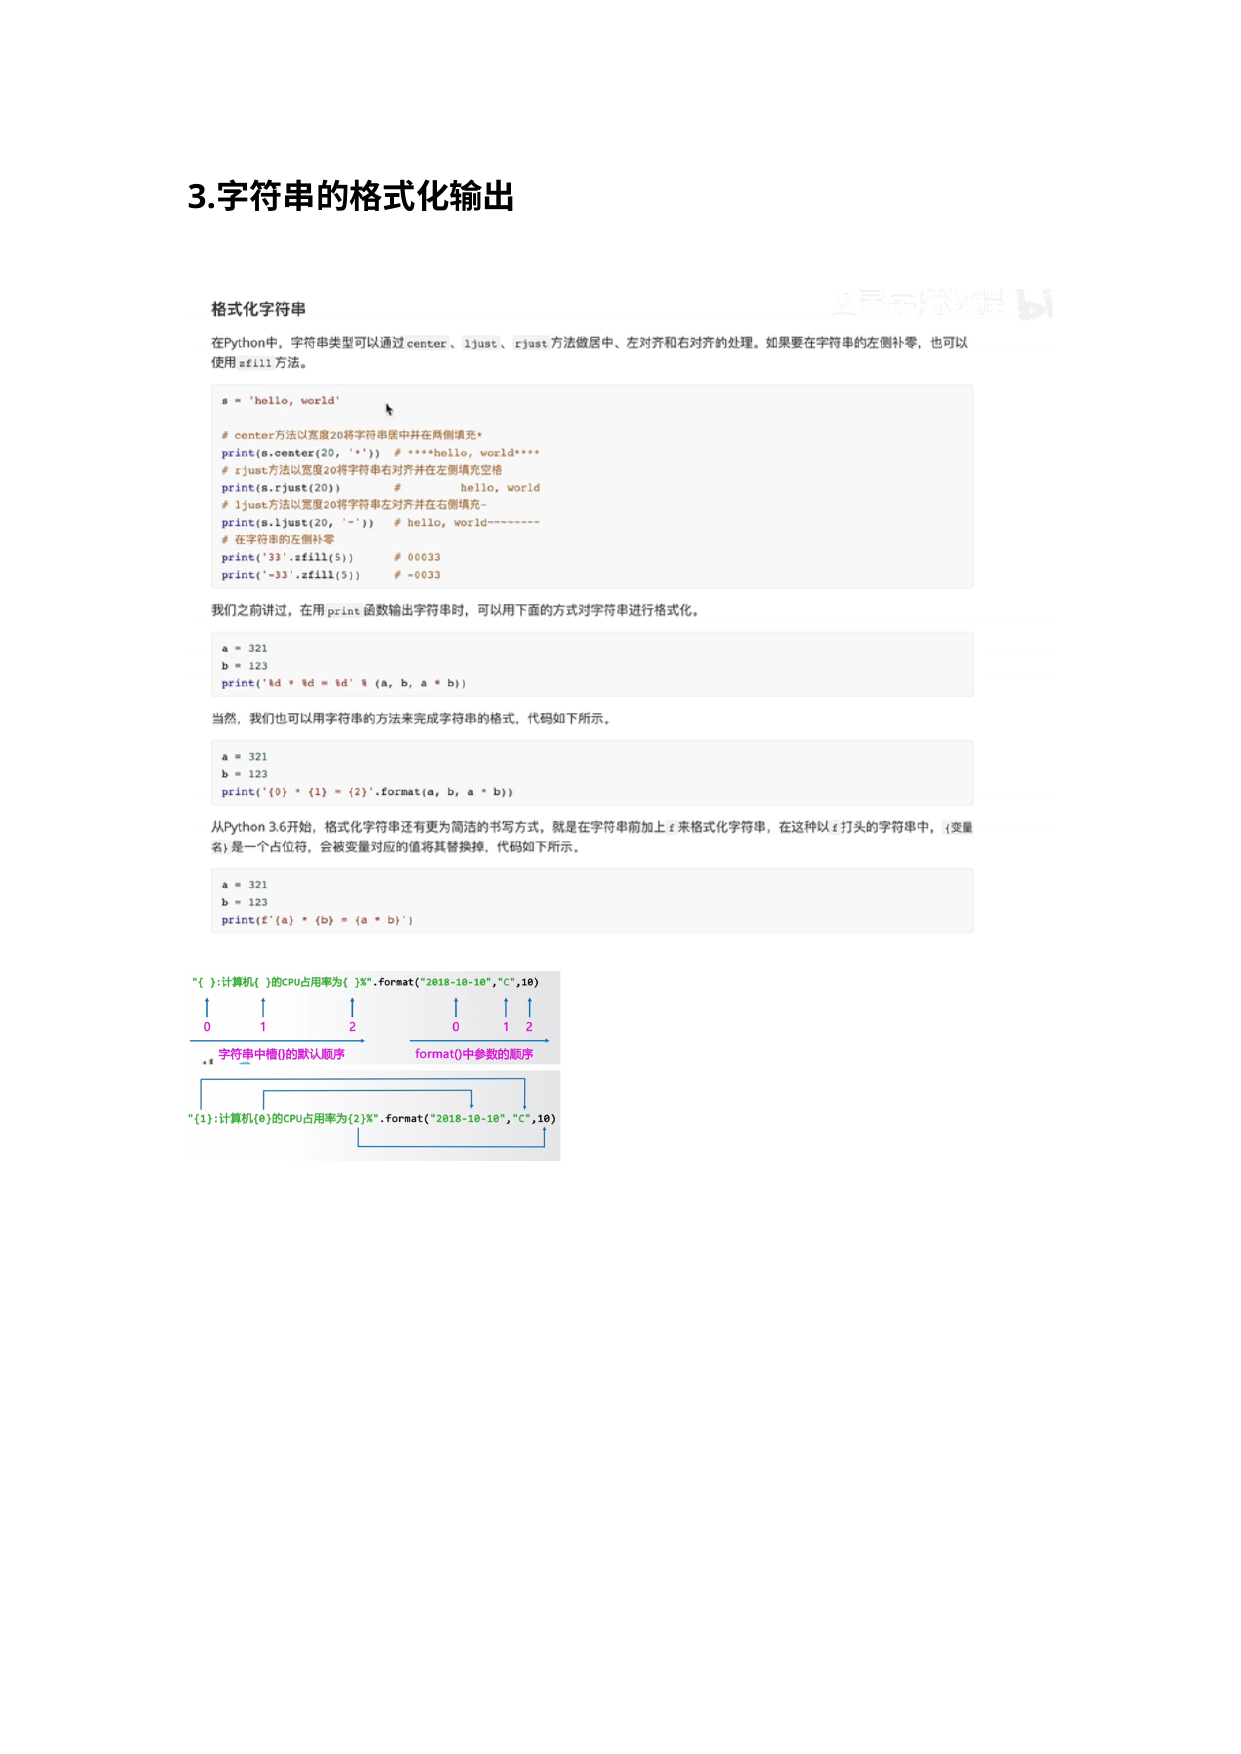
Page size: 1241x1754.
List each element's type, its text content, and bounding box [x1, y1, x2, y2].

picture [187, 289, 1053, 940]
picture [187, 971, 561, 1161]
subtitle 3.字符串的格式化输出 [187, 162, 1053, 227]
